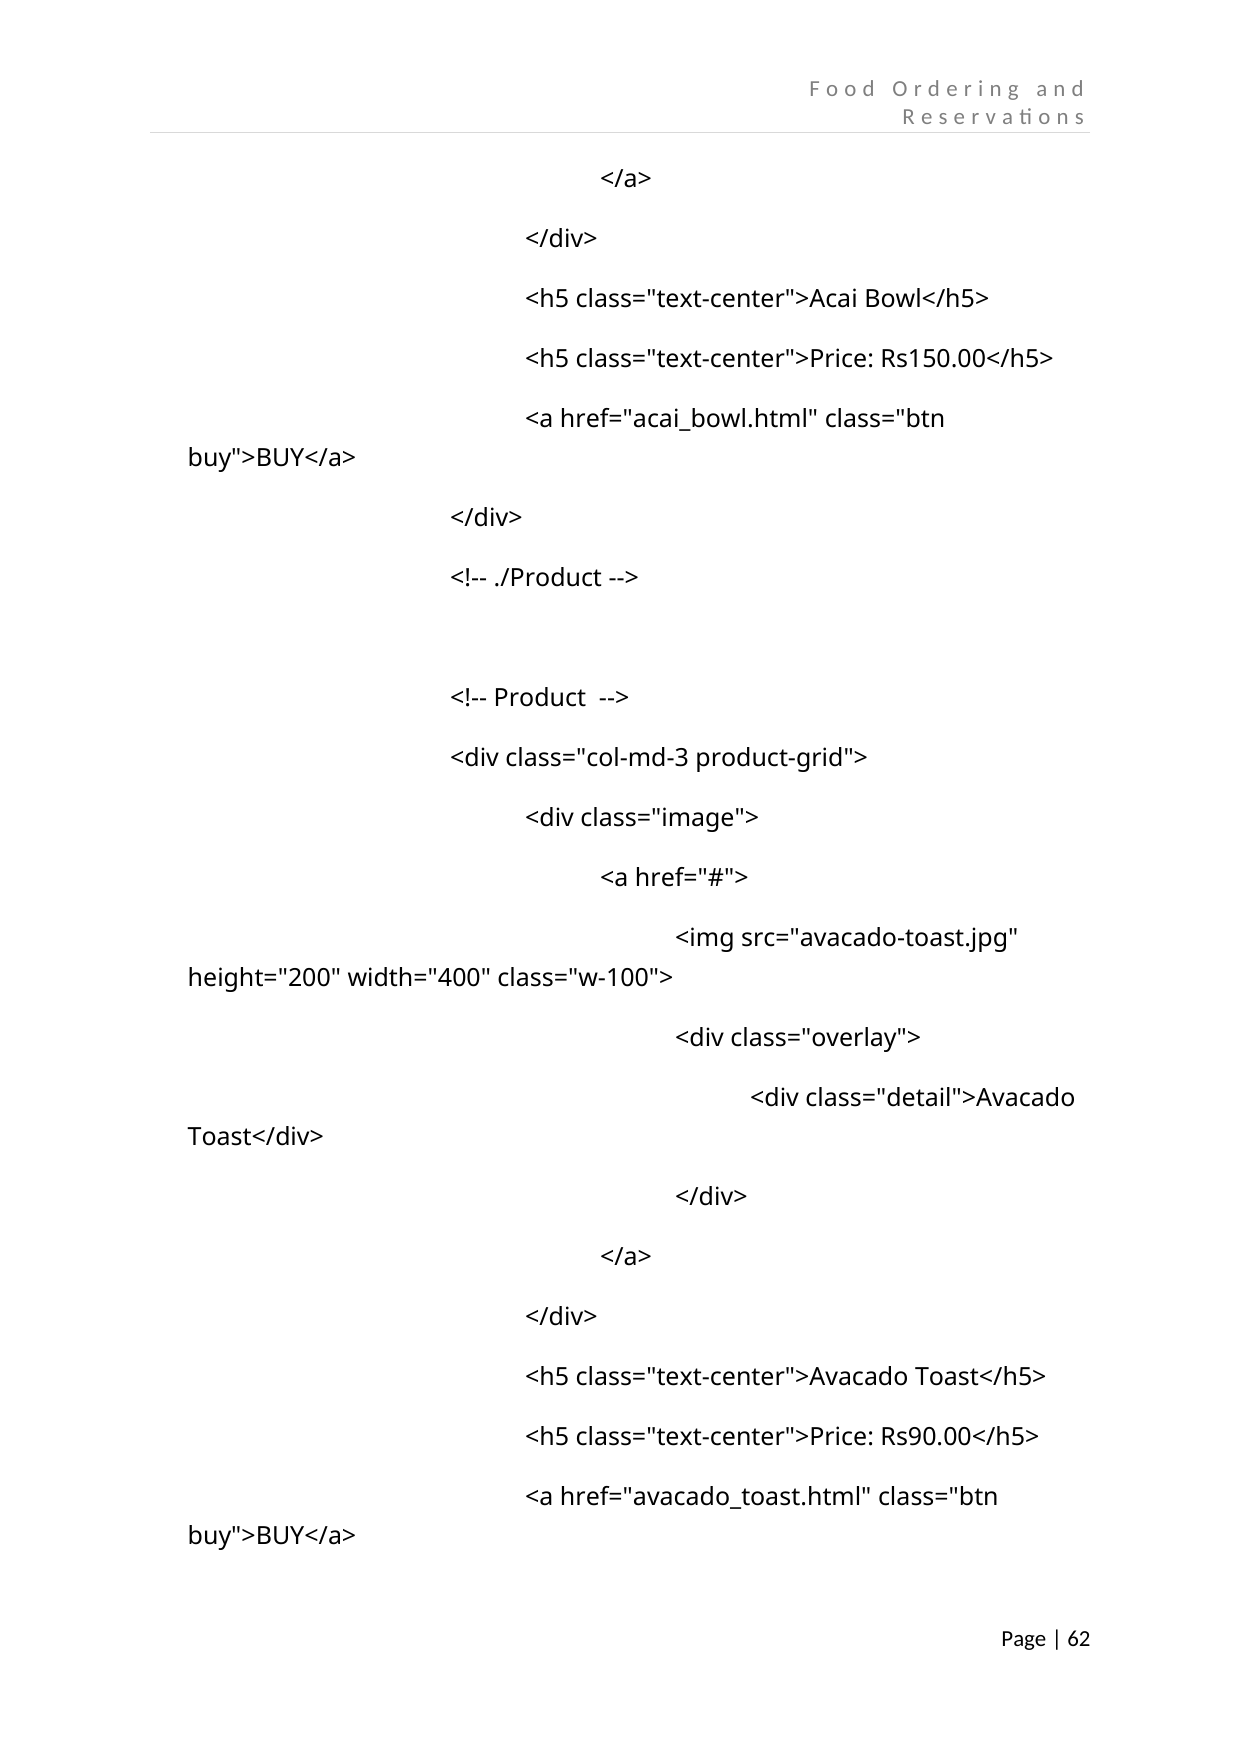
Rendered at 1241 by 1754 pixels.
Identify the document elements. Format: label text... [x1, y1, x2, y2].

text <a href="#"> [187, 860, 1090, 894]
text </div> [187, 221, 1090, 255]
text <div class="overlay"> [187, 1019, 1090, 1053]
text </a> [187, 1238, 1090, 1272]
text <a href="avacado_toast.html" class="btn buy">BUY</a> [187, 1478, 1090, 1552]
text <a href="acai_bowl.html" class="btn buy">BUY</a> [187, 401, 1090, 474]
text <div class="image"> [187, 800, 1090, 834]
text <div class="detail">Avacado Toast</div> [187, 1079, 1090, 1152]
text <div class="col-md-3 product-grid"> [187, 740, 1090, 774]
text </div> [187, 500, 1090, 534]
text </div> [187, 1298, 1090, 1332]
text <h5 class="text-center">Acai Bowl</h5> [187, 281, 1090, 315]
text </div> [187, 1178, 1090, 1212]
text <h5 class="text-center">Price: Rs90.00</h5> [187, 1418, 1090, 1452]
text <!-- Product --> [187, 680, 1090, 714]
text <img src="avacado-toast.jpg" height="200" width="400" class="w-100"> [187, 920, 1090, 993]
text <!-- ./Product --> [187, 560, 1090, 594]
text <h5 class="text-center">Avacado Toast</h5> [187, 1358, 1090, 1392]
text </a> [187, 161, 1090, 195]
text <h5 class="text-center">Price: Rs150.00</h5> [187, 341, 1090, 375]
